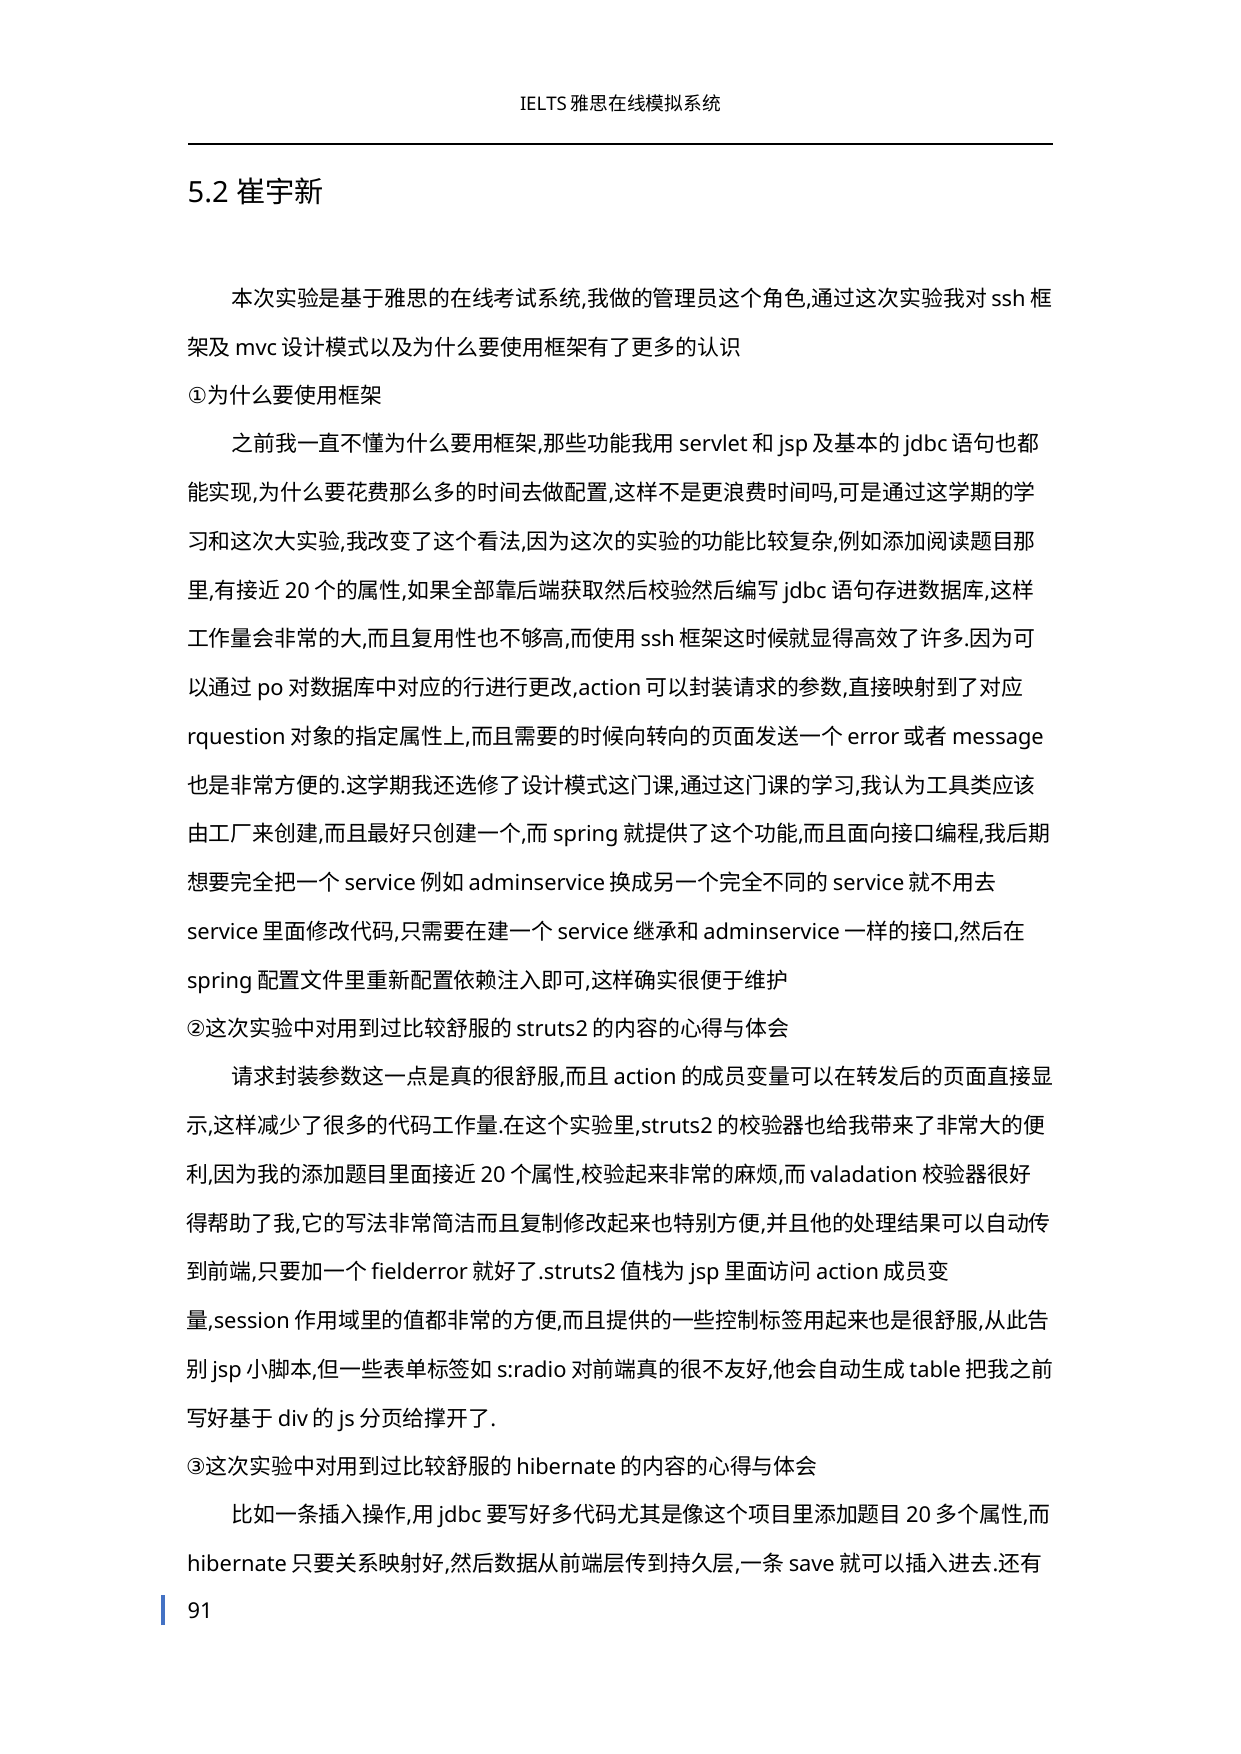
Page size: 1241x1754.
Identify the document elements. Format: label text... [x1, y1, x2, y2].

text 本次实验是基于雅思的在线考试系统,我做的管理员这个角色,通过这次实验我对ssh框架及mvc设计模式以及为什么要使用框架有了更多的认识 [187, 281, 1053, 362]
text ②这次实验中对用到过比较舒服的struts2的内容的心得与体会 [186, 1011, 1053, 1043]
text ①为什么要使用框架 [187, 378, 1053, 410]
subtitle 5.2 崔宇新 [187, 158, 1053, 223]
text ③这次实验中对用到过比较舒服的hibernate的内容的心得与体会 [186, 1448, 1053, 1481]
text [187, 1497, 1053, 1578]
text 之前我一直不懂为什么要用框架,那些功能我用servlet和jsp及基本的jdbc语句也都能实现,为什么要花费那么多的时间去做配置,这样不是更浪费时间吗,可是通过这学期的学习和这次大实验,我改变了这个看法,因为这次的实验的功能比较复杂,例如添加阅读题目那里,有接近20个的属性,如果全部靠后端获取然后校验然后编写jdbc语句存进数据库,这样工作量会非常的大,而且复用性也不够高,而使用ssh框架这时候就显得高效了许多.因为可以通过po对数据库中对应的行进行更改,action可以封装请求的参数,直接映射到了对应rquestion对象的指定属性上,而且需要的时候向转向的页面发送一个error或者message也是非常方便的.这学期我还选修了设计模式这门课,通过这门课的学习,我认为工具类应该由工厂来创建,而且最好只创建一个,而spring就提供了这个功能,而且面向接口编程,我后期想要完全把一个service例如adminservice换成另一个完全不同的service就不用去service里面修改代码,只需要在建一个service继承和adminservice一样的接口,然后在spring配置文件里重新配置依赖注入即可,这样确实很便于维护 [187, 426, 1053, 995]
text 请求封装参数这一点是真的很舒服,而且action的成员变量可以在转发后的页面直接显示,这样减少了很多的代码工作量.在这个实验里,struts2的校验器也给我带来了非常大的便利,因为我的添加题目里面接近20个属性,校验起来非常的麻烦,而valadation校验器很好得帮助了我,它的写法非常简洁而且复制修改起来也特别方便,并且他的处理结果可以自动传到前端,只要加一个fielderror就好了.struts2值栈为jsp里面访问action成员变量,session作用域里的值都非常的方便,而且提供的一些控制标签用起来也是很舒服,从此告别jsp小脚本,但一些表单标签如s:radio对前端真的很不友好,他会自动生成table把我之前写好基于div的js分页给撑开了. [186, 1059, 1053, 1433]
